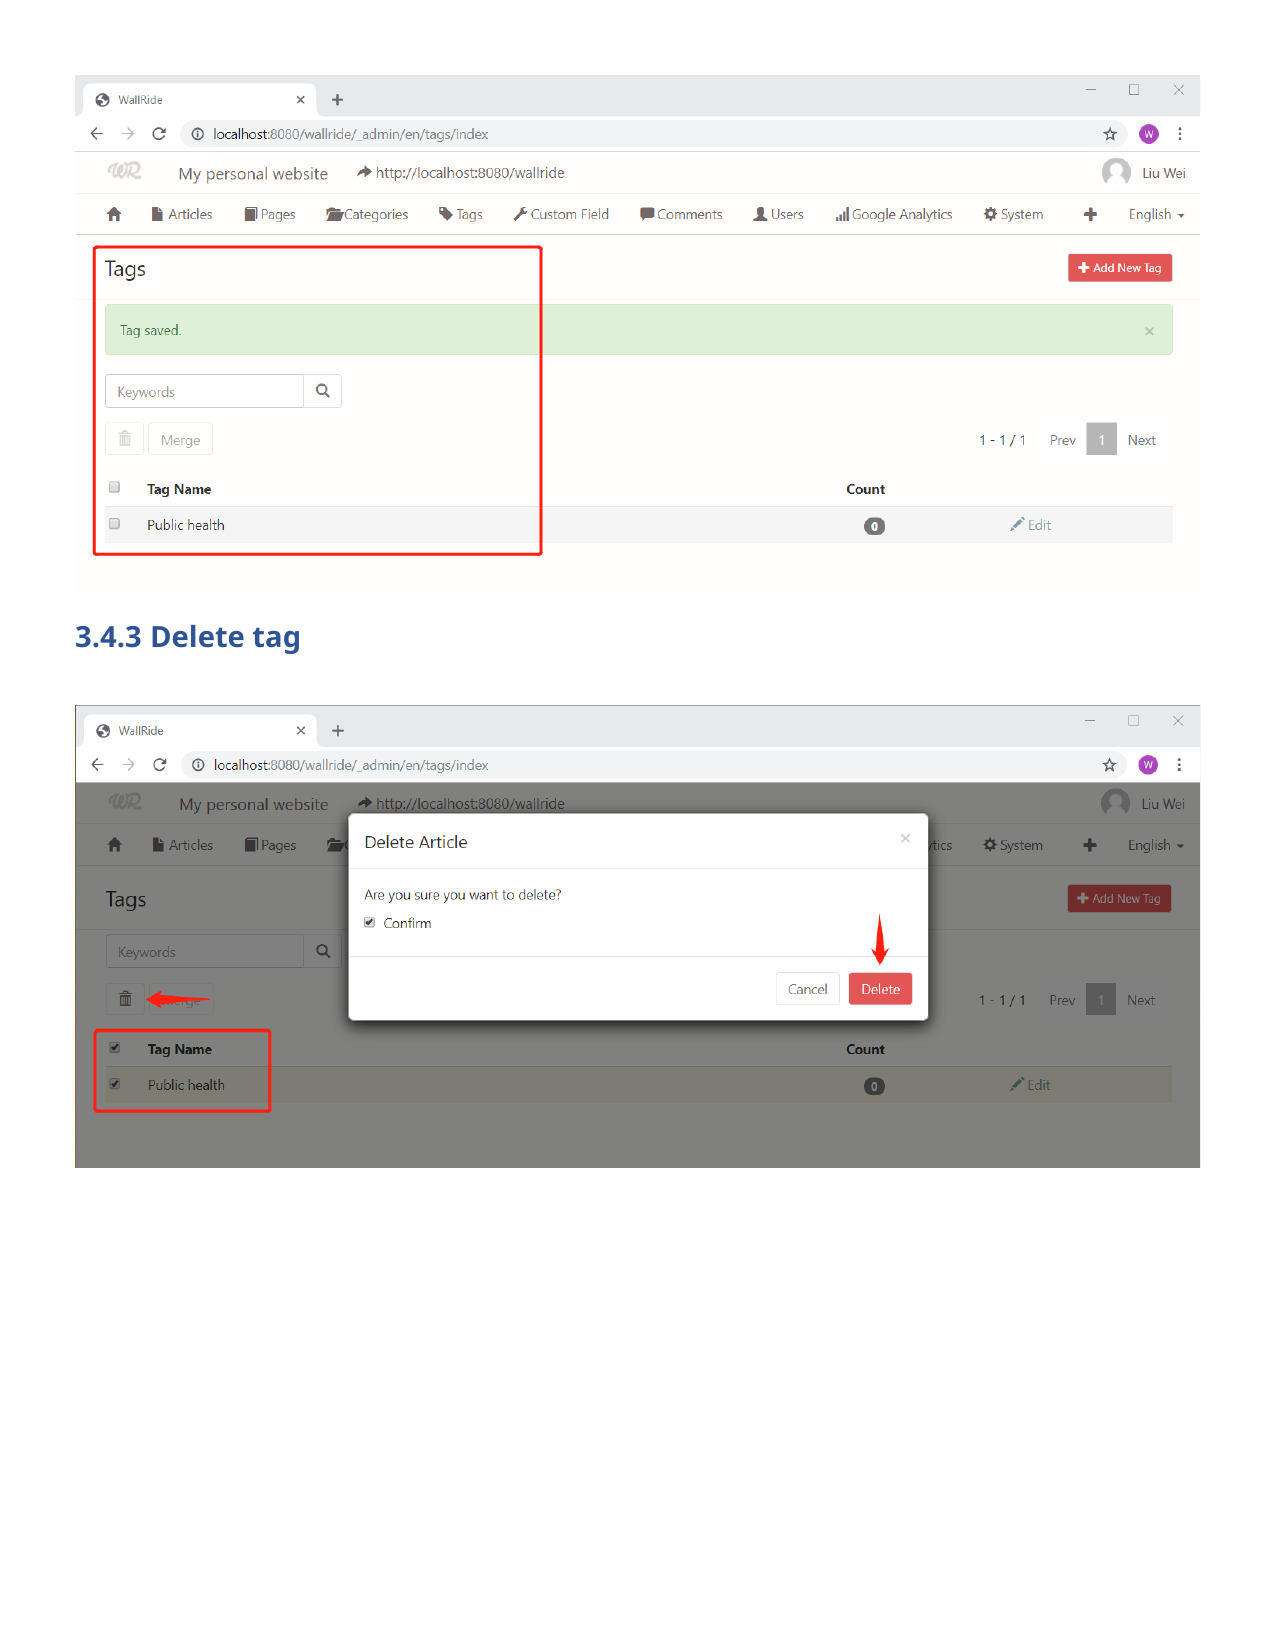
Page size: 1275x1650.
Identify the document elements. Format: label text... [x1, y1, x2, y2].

subtitle Delete tag [75, 616, 1200, 656]
picture [75, 705, 1200, 1168]
picture [75, 75, 1200, 598]
